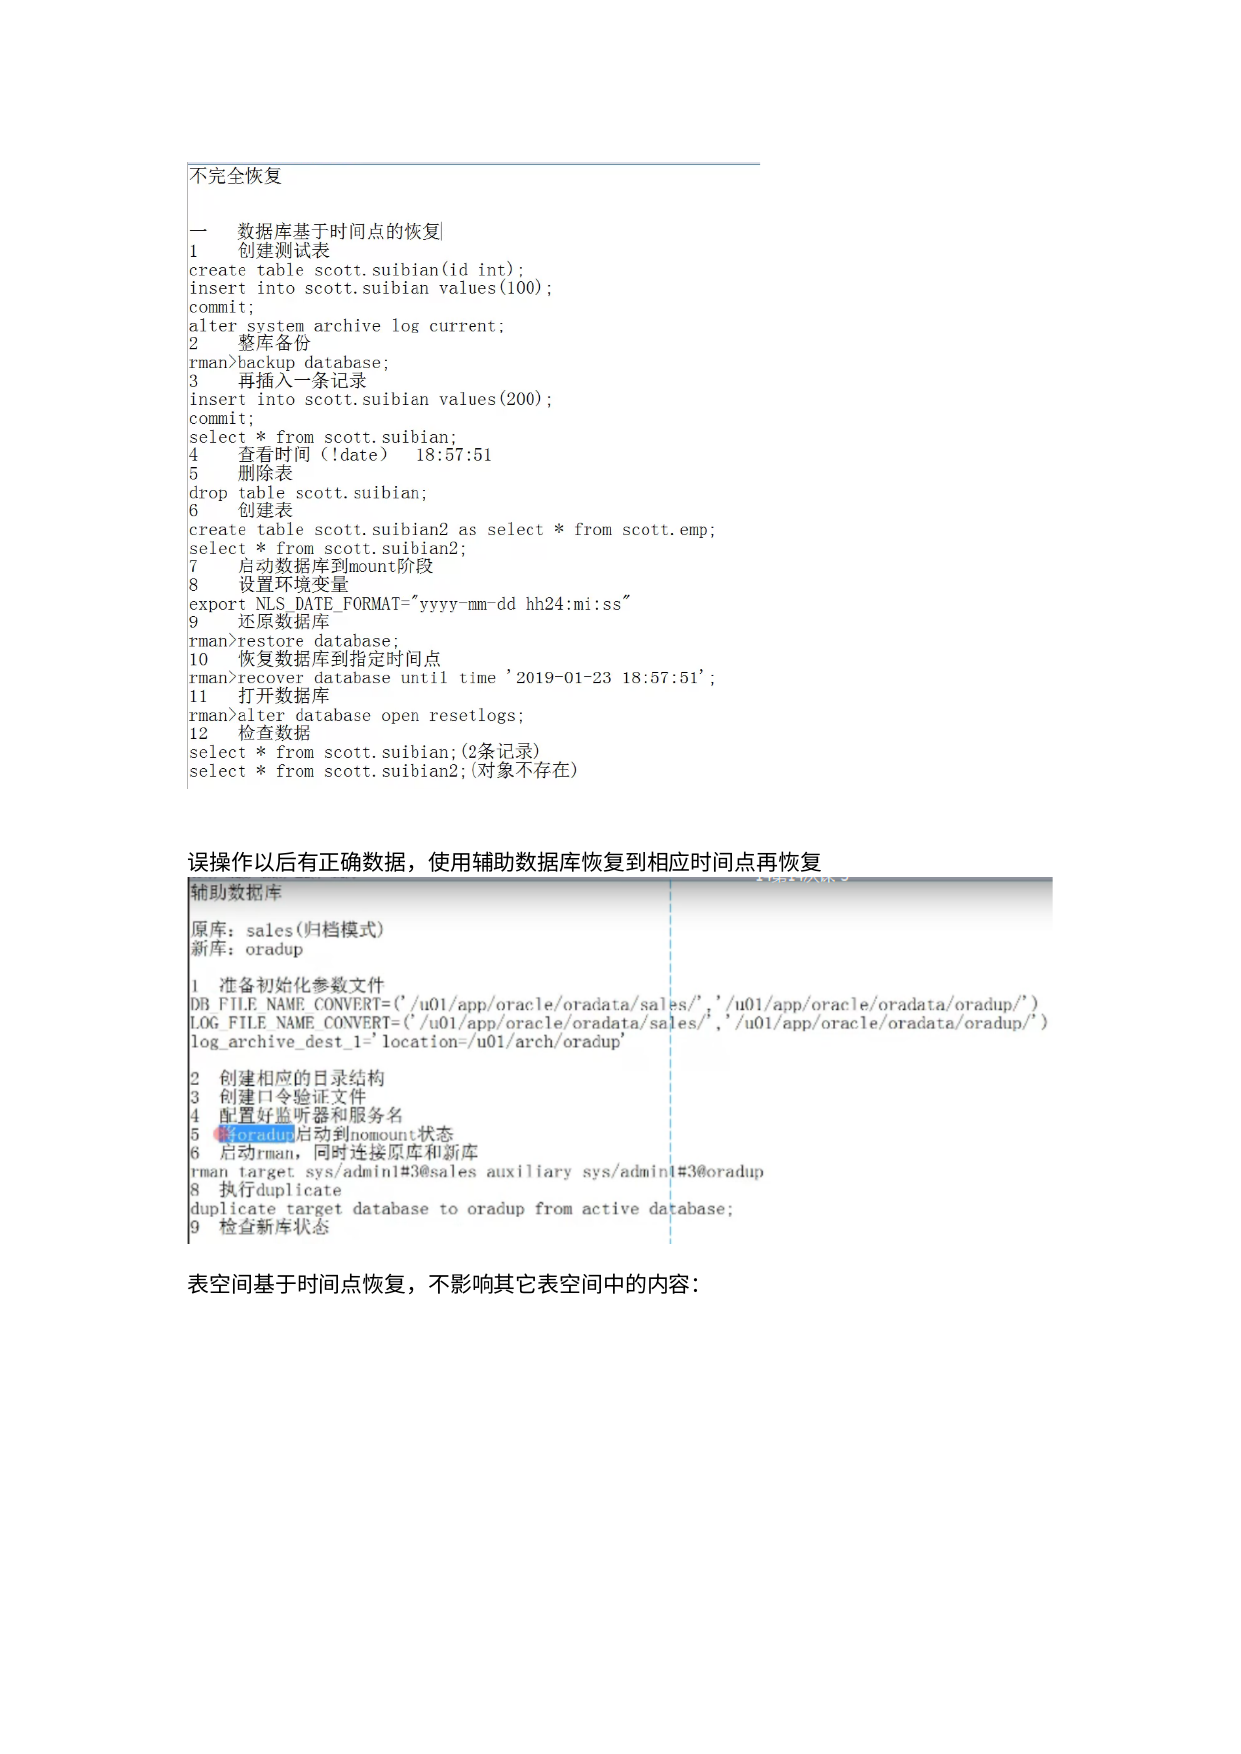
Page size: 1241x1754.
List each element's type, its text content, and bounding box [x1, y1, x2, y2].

picture [187, 162, 761, 789]
text 表空间基于时间点恢复，不影响其它表空间中的内容： [187, 1267, 1053, 1299]
text 误操作以后有正确数据，使用辅助数据库恢复到相应时间点再恢复 [187, 844, 1053, 877]
picture [187, 877, 1053, 1244]
